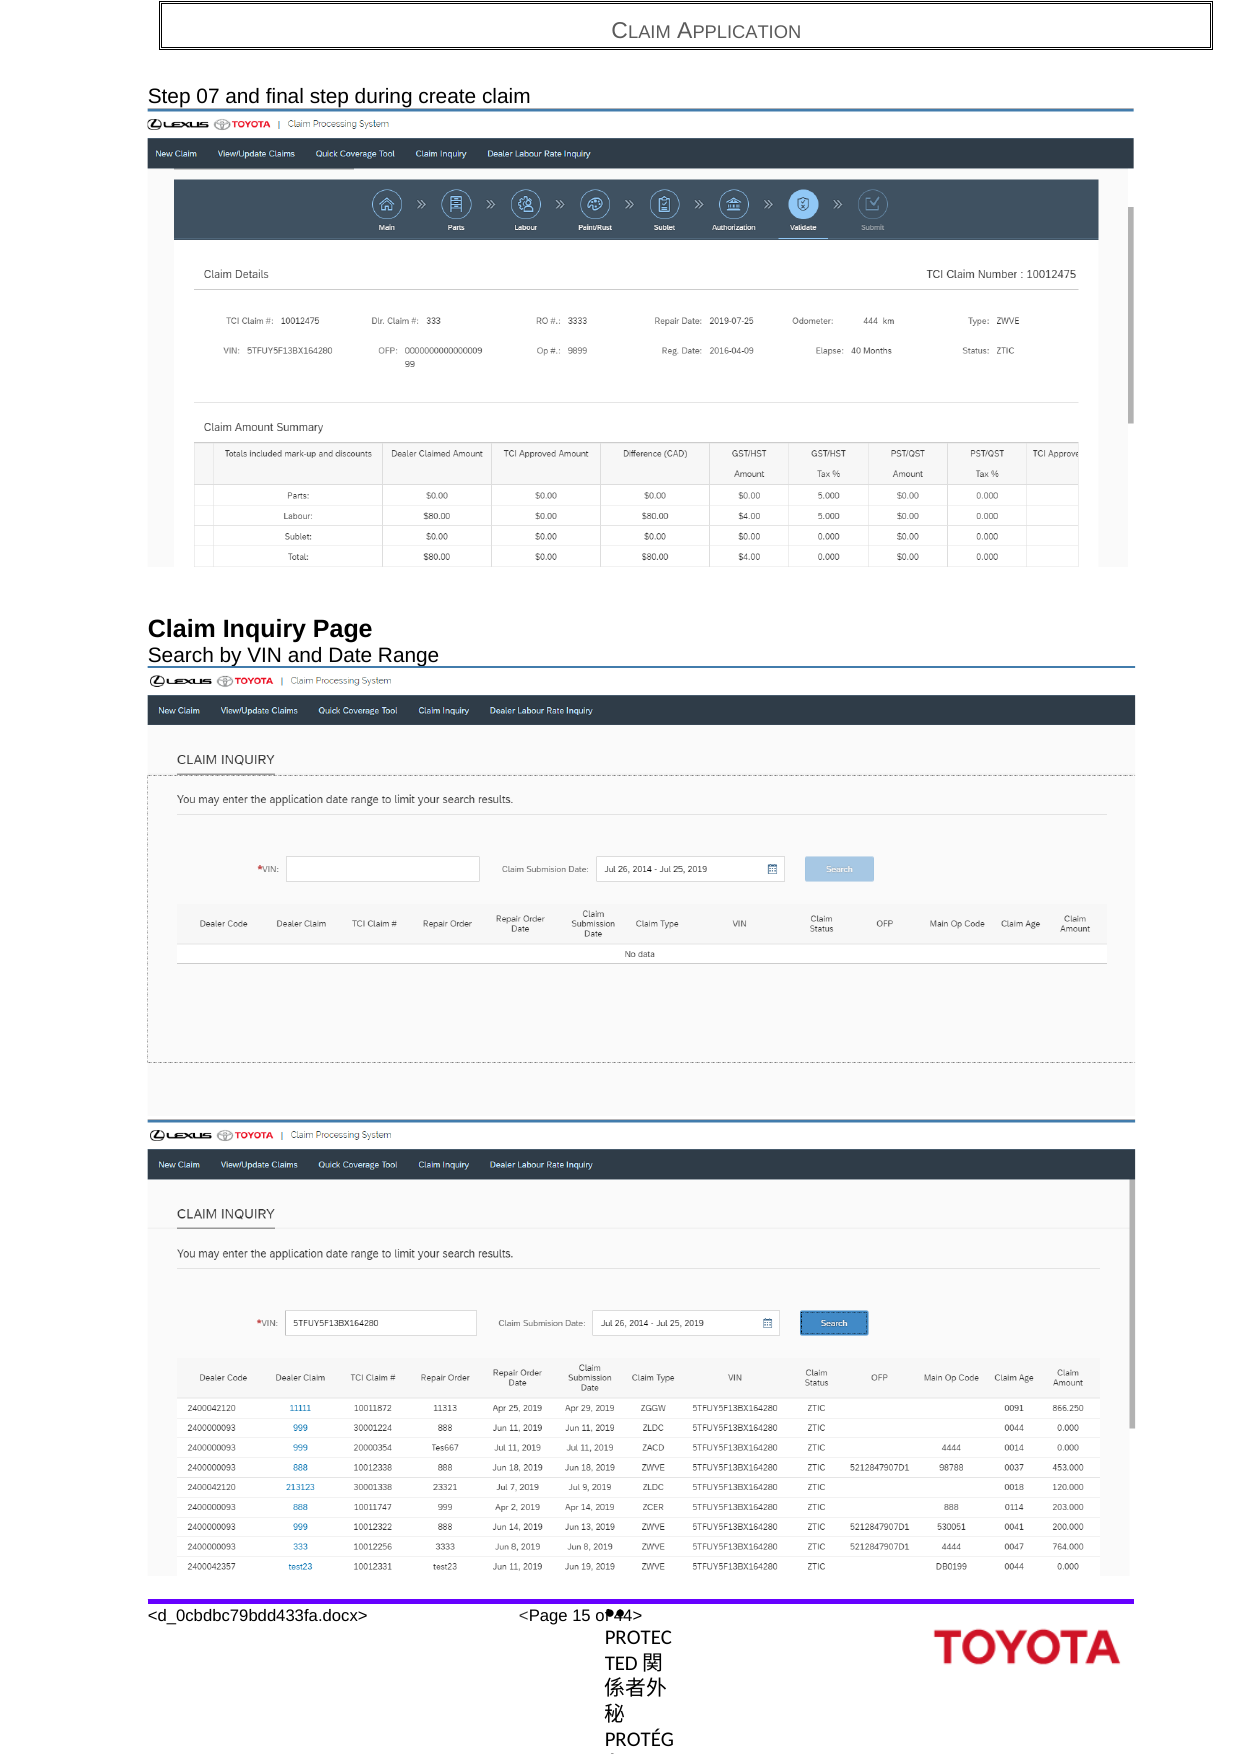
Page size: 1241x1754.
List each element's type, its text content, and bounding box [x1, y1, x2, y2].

text Step 07 and final step during create claim [148, 84, 1134, 108]
text Claim Inquiry Page [148, 614, 1134, 643]
picture [930, 1625, 1127, 1675]
text Search by VIN and Date Range [148, 643, 1134, 666]
picture [147, 108, 1134, 567]
picture [147, 666, 1136, 1116]
picture [147, 1119, 1136, 1576]
